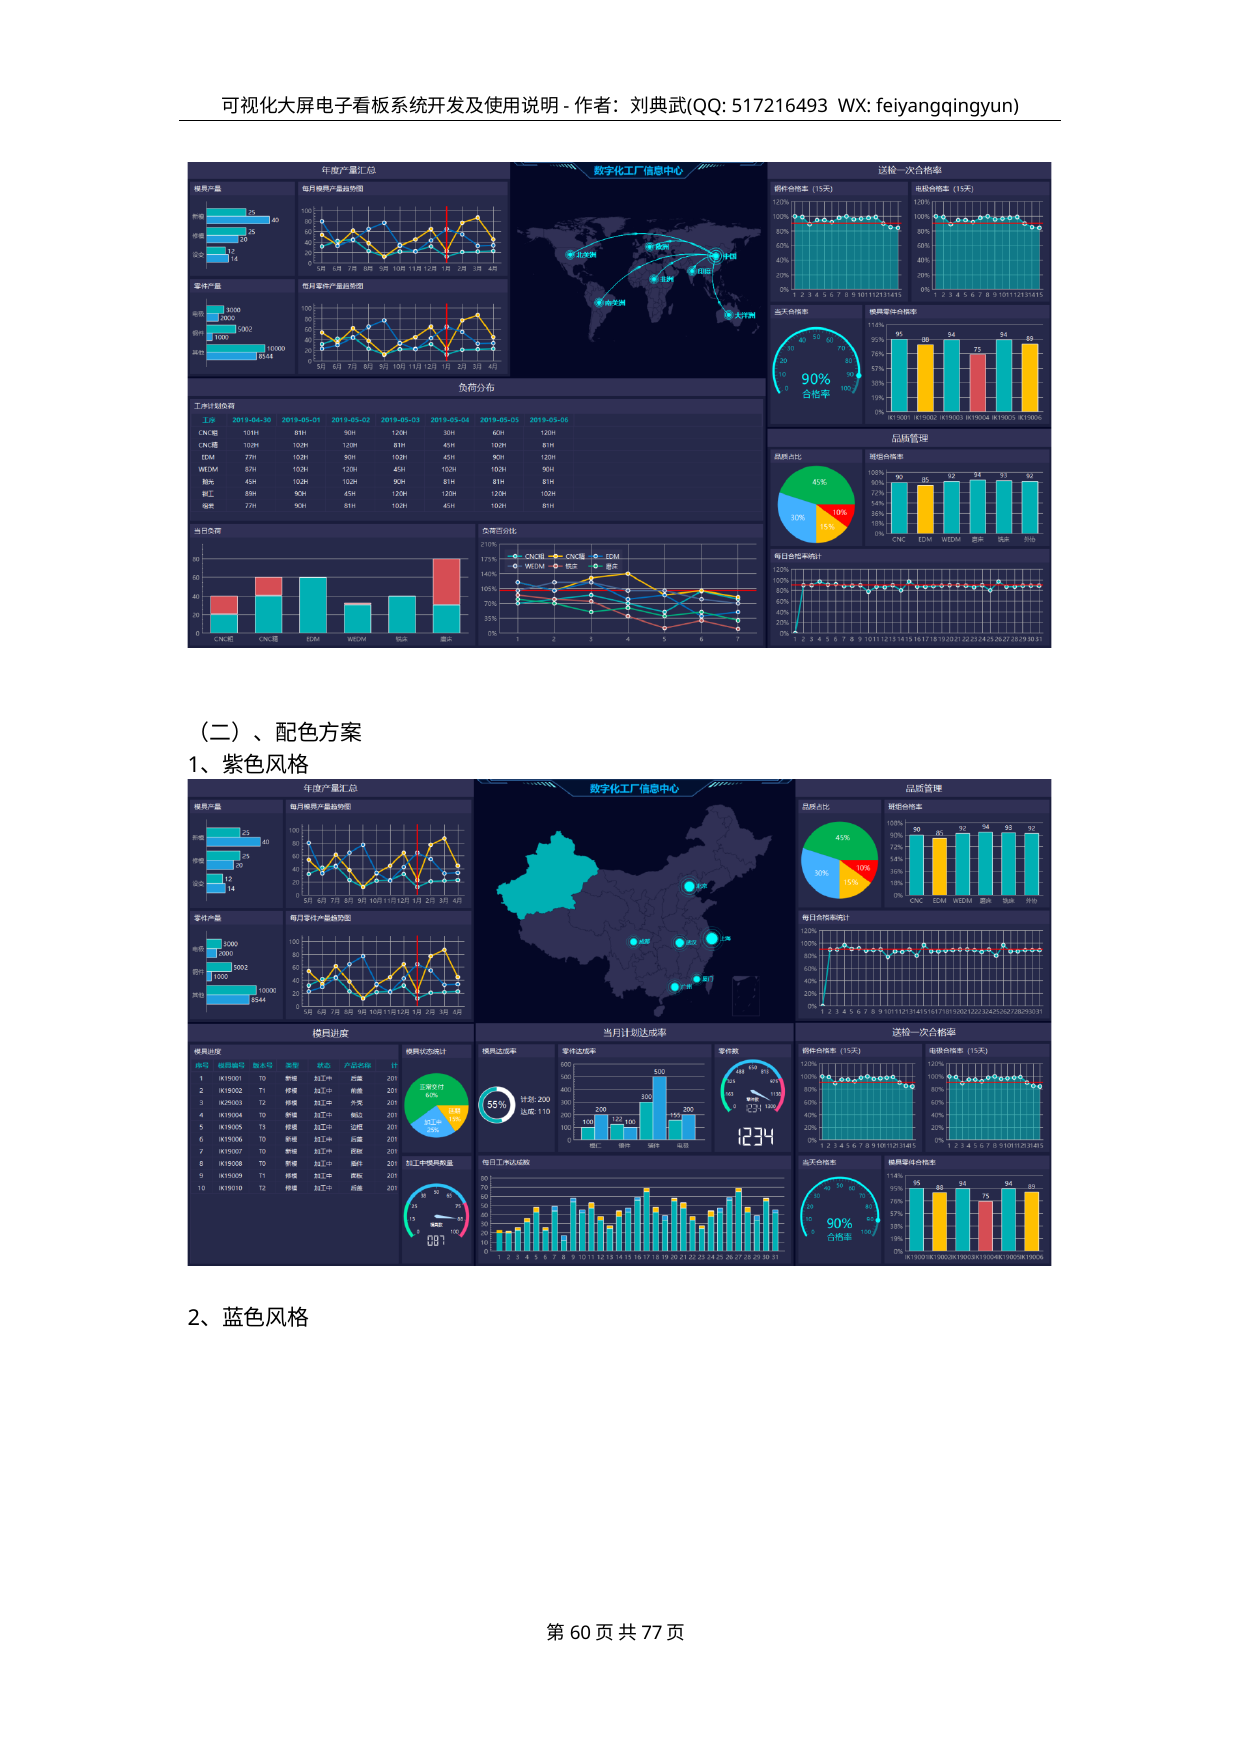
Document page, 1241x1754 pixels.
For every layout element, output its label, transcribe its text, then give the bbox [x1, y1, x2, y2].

picture [187, 779, 1052, 1266]
text 2、蓝色风格 [187, 1299, 1053, 1332]
text （二）、配色方案 [187, 714, 1053, 747]
picture [187, 162, 1052, 648]
text 1、紫色风格 [187, 747, 1053, 779]
